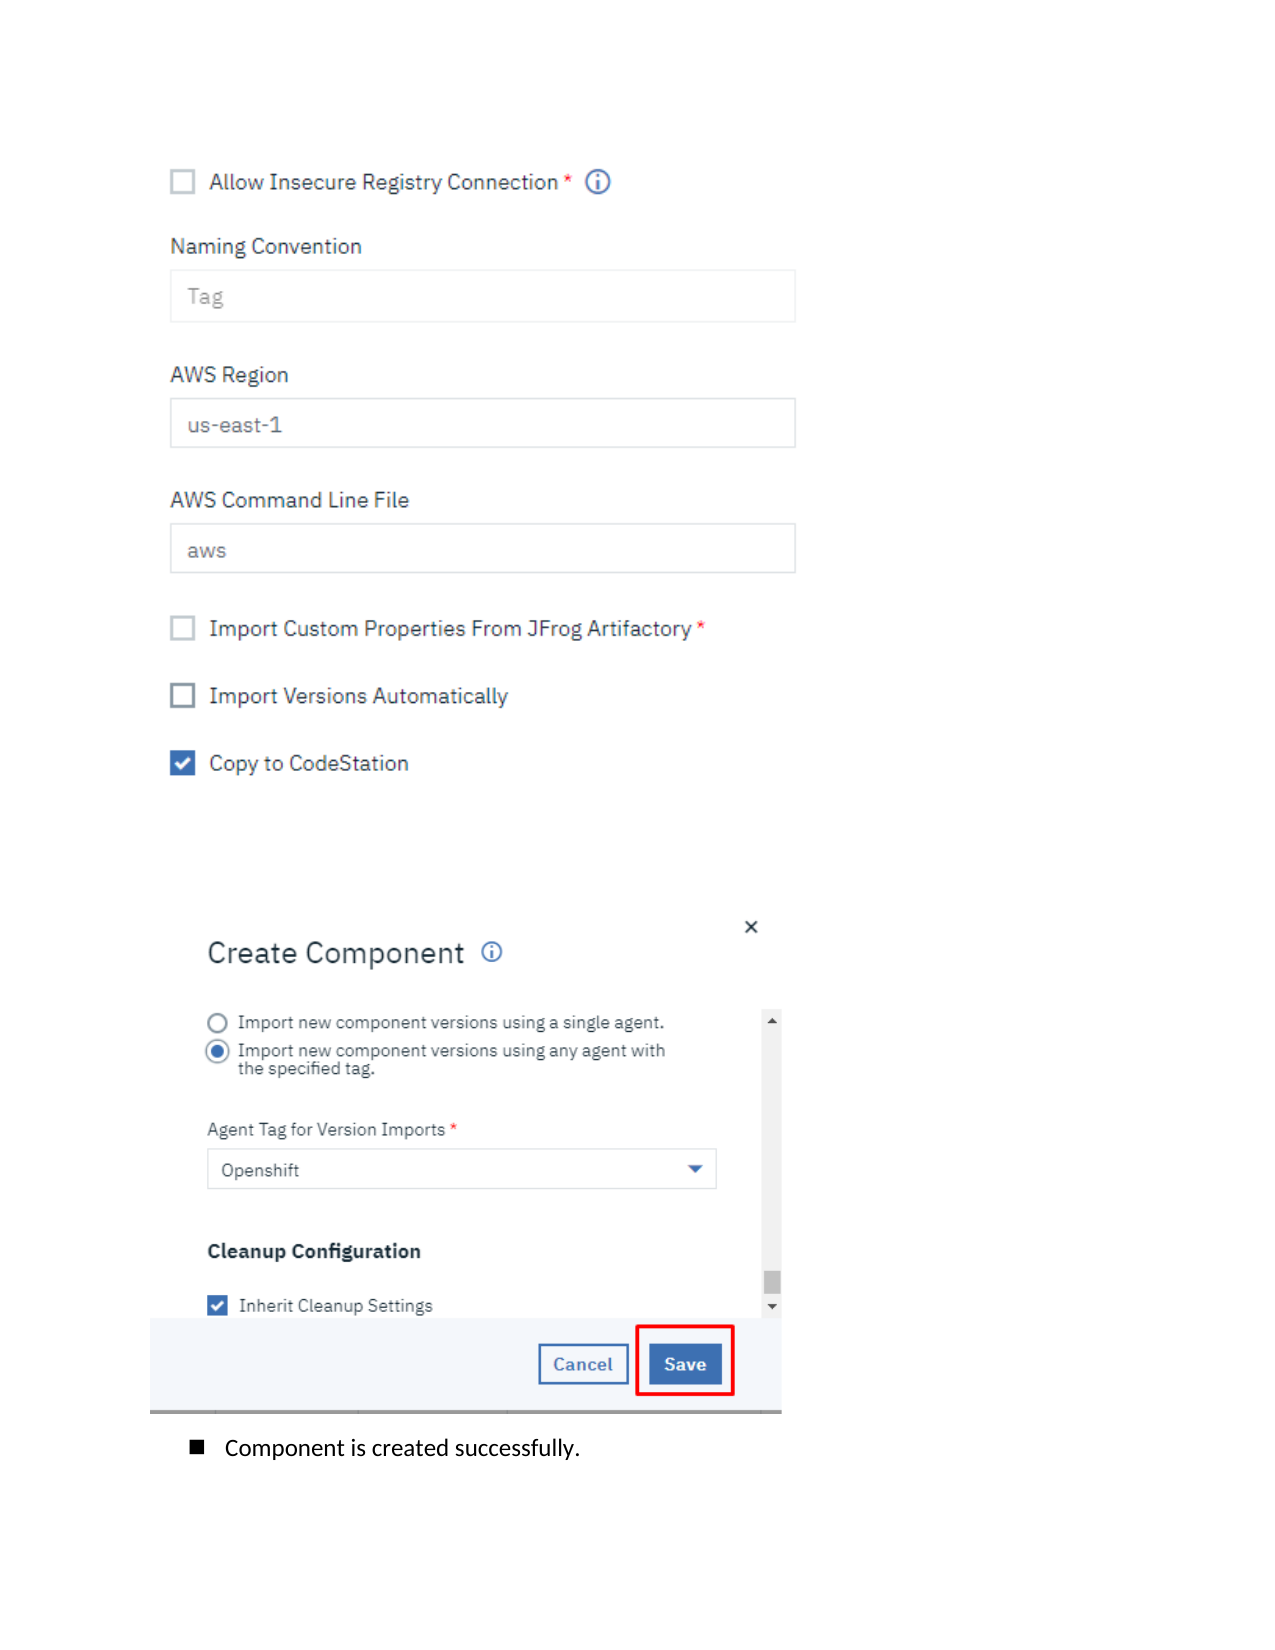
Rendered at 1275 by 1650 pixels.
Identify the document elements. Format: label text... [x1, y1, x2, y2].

picture [150, 150, 839, 785]
list Component is created successfully. [187, 1432, 1125, 1462]
picture [150, 902, 782, 1414]
